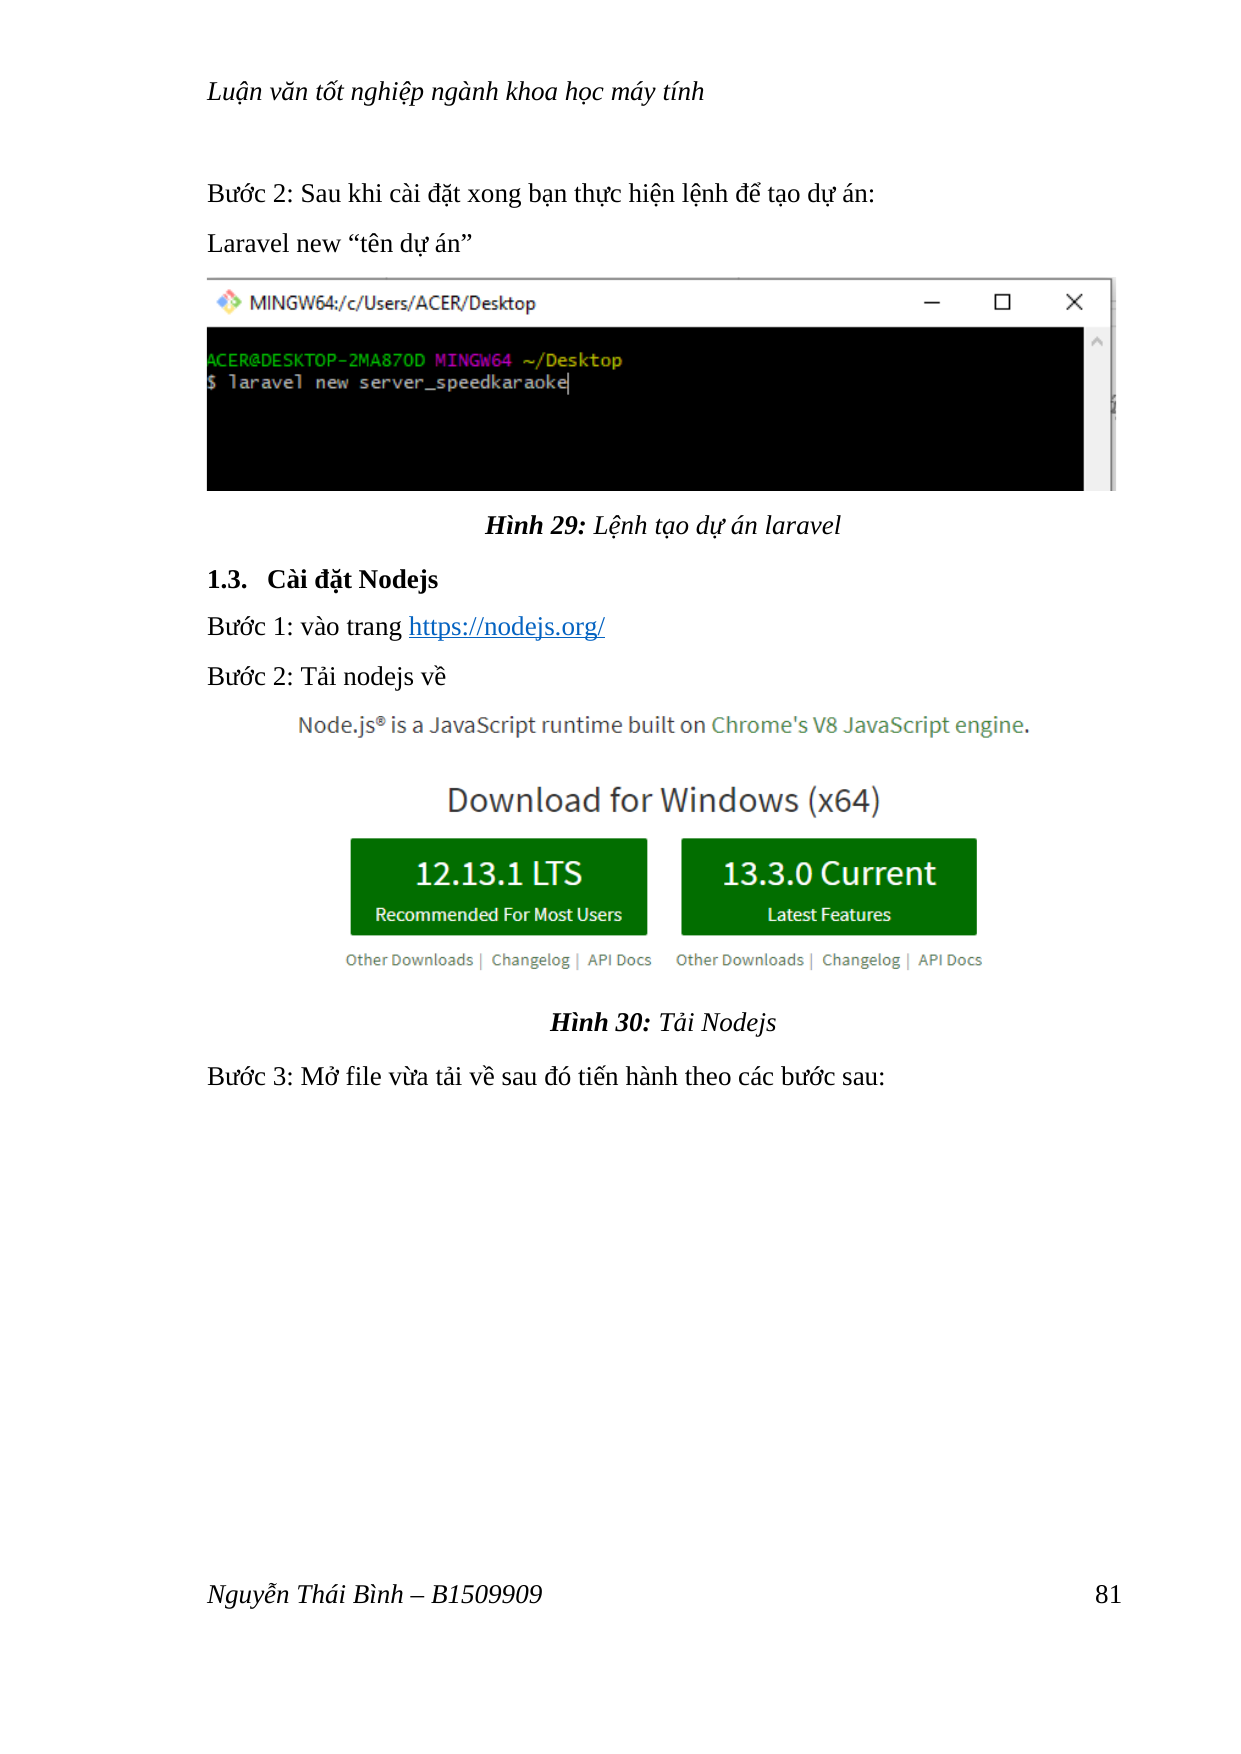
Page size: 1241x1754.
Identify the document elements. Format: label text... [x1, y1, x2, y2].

text Bước 2: Tải nodejs về [207, 660, 1122, 691]
picture [280, 710, 1049, 987]
text Bước 2: Sau khi cài đặt xong bạn thực hiện lệnh để tạo dự án: [207, 177, 1122, 208]
text Laravel new “tên dự án” [207, 227, 1122, 258]
text Hình 29: Lệnh tạo dự án laravel [207, 509, 1122, 540]
picture [206, 277, 1117, 491]
text Hình 30: Tải Nodejs [207, 1006, 1122, 1037]
text Bước 3: Mở file vừa tải về sau đó tiến hành theo các bước sau: [207, 1060, 1122, 1091]
text Bước 1: vào trang https://nodejs.org/ [207, 609, 1122, 641]
subtitle Cài đặt Nodejs [207, 563, 1122, 595]
